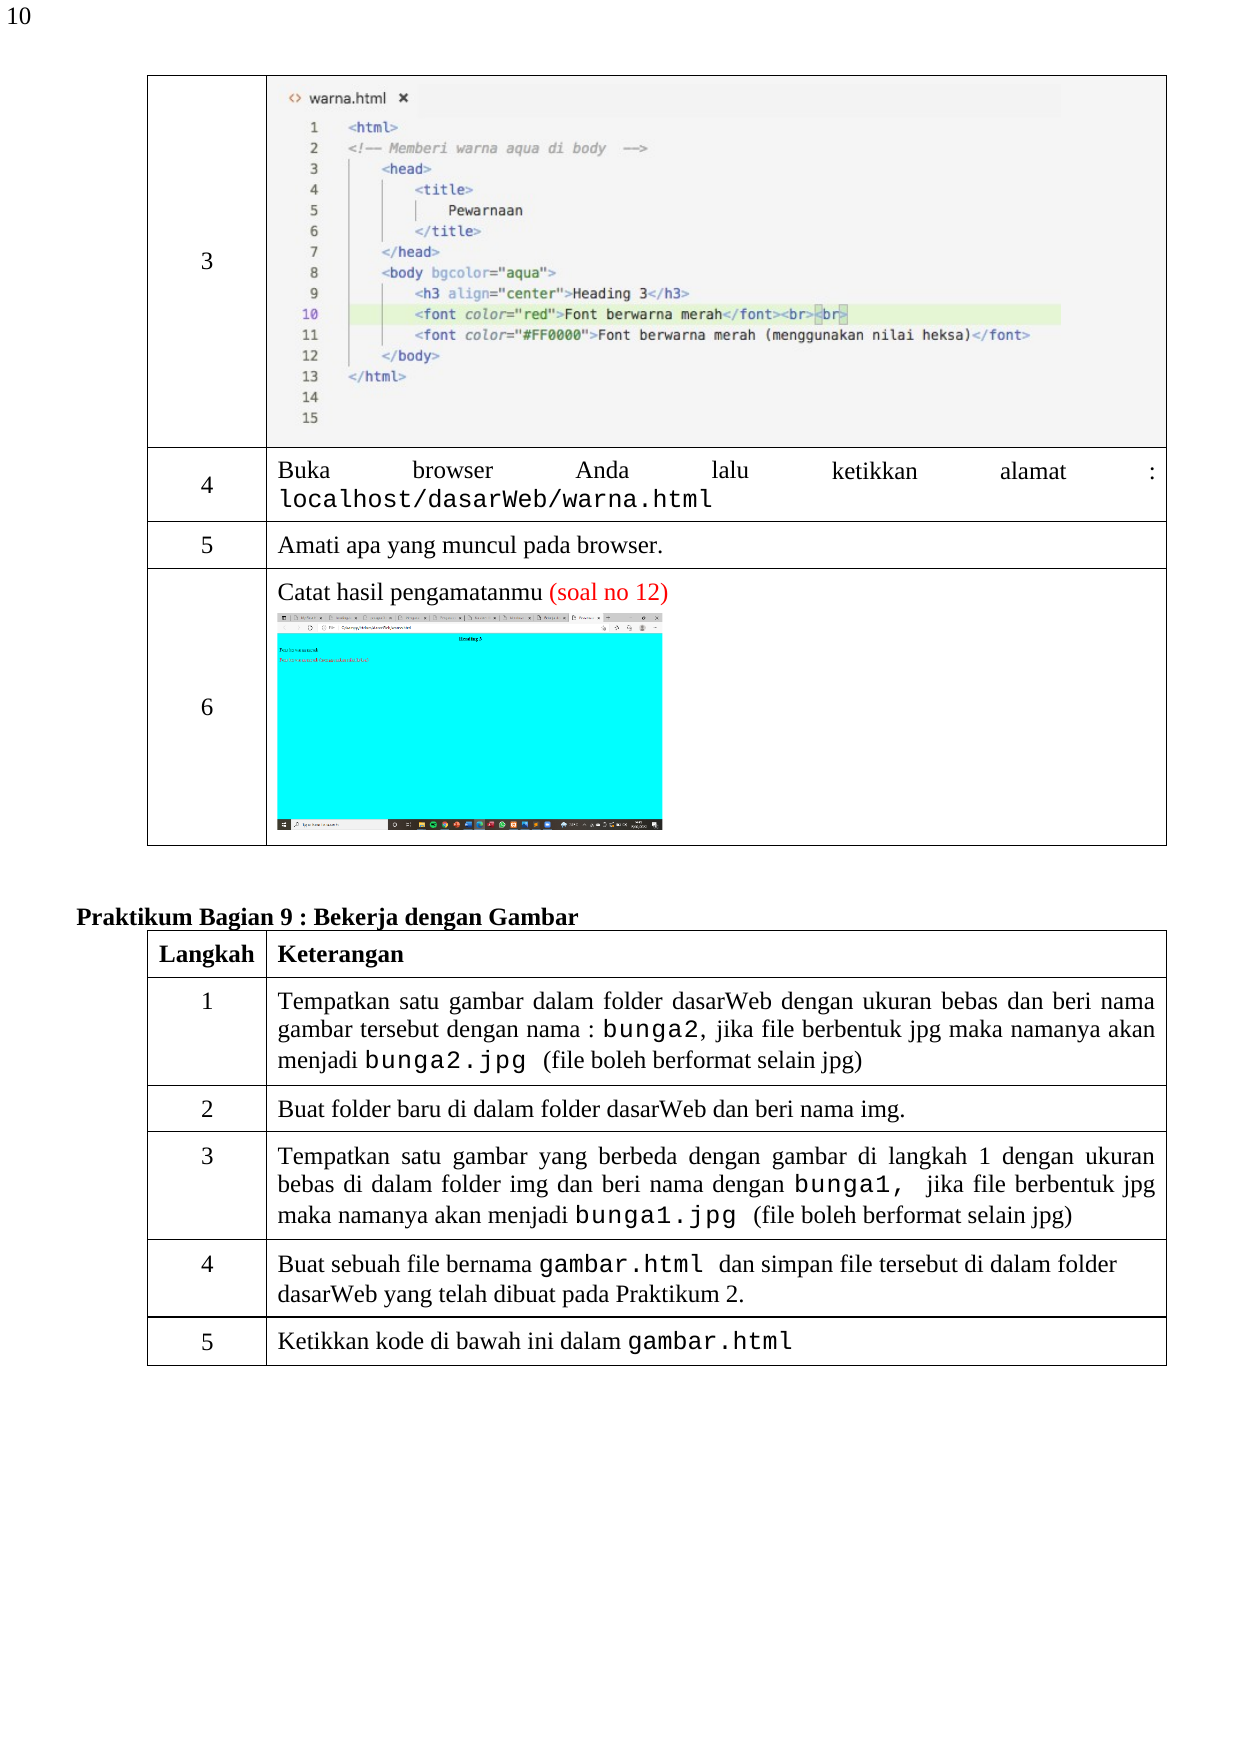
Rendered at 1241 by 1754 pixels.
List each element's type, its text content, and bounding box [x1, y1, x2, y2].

table_header Langkah [148, 931, 266, 977]
table_cell Amati apa yang muncul pada browser. [267, 522, 1166, 568]
table_cell 3 [148, 1132, 266, 1239]
table_cell 4 [148, 448, 266, 521]
table_cell 2 [148, 1086, 266, 1131]
table_cell Ketikkan kode di bawah ini dalam gambar.html [267, 1318, 1166, 1365]
table_header [267, 76, 1166, 447]
table_cell 5 [148, 522, 266, 568]
picture [277, 84, 1061, 438]
table_cell Buka browser Anda lalu localhost/dasarWeb/warna.html [267, 448, 793, 521]
table_header 3 [148, 76, 266, 447]
table_cell Tempatkan satu gambar yang berbeda dengan gambar di langkah 1 dengan ukuran bebas di dalam folder img dan beri nama dengan bunga1, jika file berbentuk jpg maka namanya akan menjadi bunga1.jpg (file boleh berformat selain jpg) [267, 1132, 1166, 1239]
table_cell ketikkan [793, 448, 958, 521]
table_cell 5 [148, 1318, 266, 1365]
table_cell Buat folder baru di dalam folder dasarWeb dan beri nama img. [267, 1086, 1166, 1131]
table_cell 4 [148, 1240, 266, 1316]
table_cell Catat hasil pengamatanmu (soal no 12) [267, 569, 1166, 844]
picture [277, 613, 663, 830]
table_cell alamat [958, 448, 1107, 521]
table_cell 1 [148, 978, 266, 1084]
table_cell Buat sebuah file bernama gambar.html dan simpan file tersebut di dalam folder dasarWeb yang telah dibuat pada Praktikum 2. [267, 1240, 1166, 1316]
table_cell : [1107, 448, 1166, 521]
subtitle Praktikum Bagian 9 : Bekerja dengan Gambar [76, 902, 1211, 930]
table_header Keterangan [267, 931, 1166, 977]
table_cell Tempatkan satu gambar dalam folder dasarWeb dengan ukuran bebas dan beri nama gambar tersebut dengan nama : bunga2, jika file berbentuk jpg maka namanya akan menjadi bunga2.jpg (file boleh berformat selain jpg) [267, 978, 1166, 1084]
table_cell 6 [148, 569, 266, 844]
